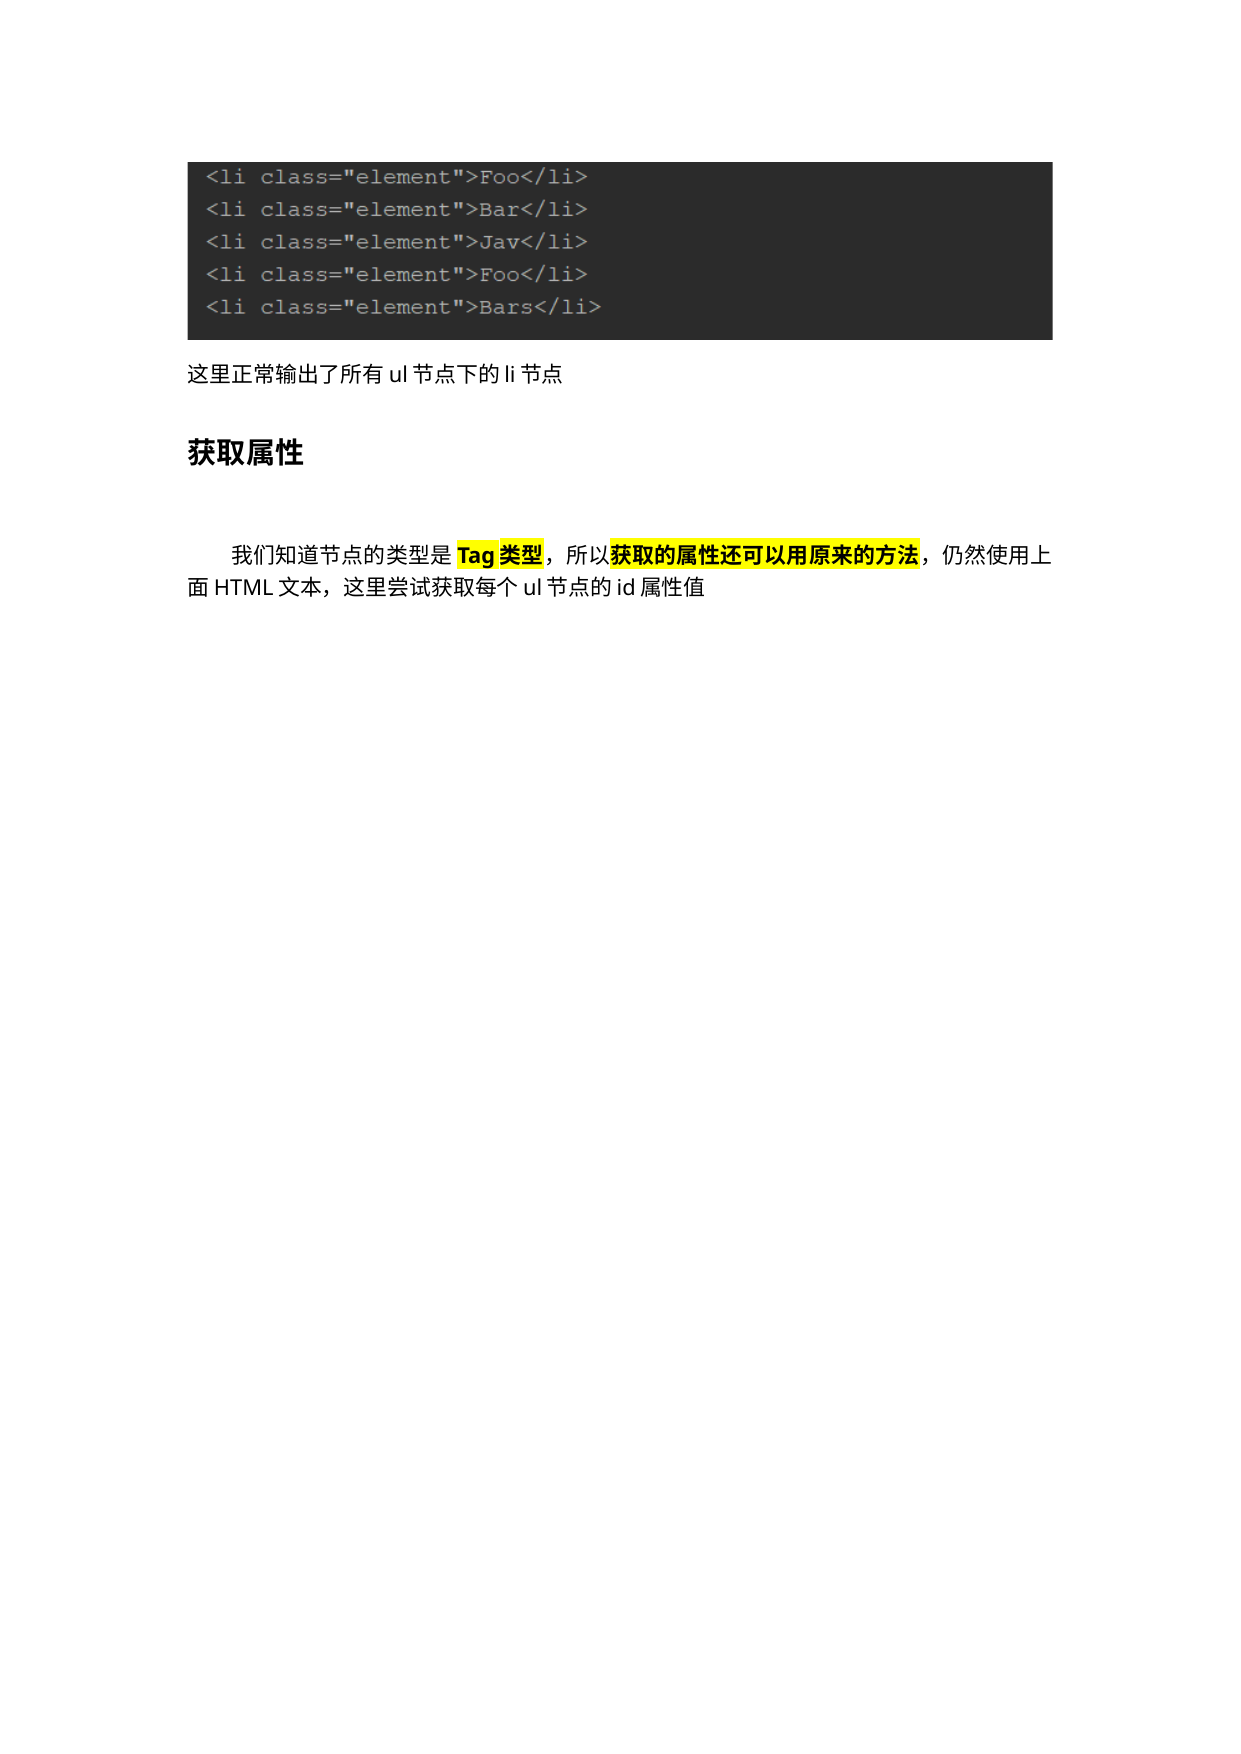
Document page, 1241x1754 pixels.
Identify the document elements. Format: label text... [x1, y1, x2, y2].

subtitle 获取属性 [187, 419, 1053, 484]
text 这里正常输出了所有ul节点下的li节点 [187, 357, 1053, 389]
picture [187, 162, 1053, 340]
text 我们知道节点的类型是Tag类型，所以获取的属性还可以用原来的方法，仍然使用上面HTML文本，这里尝试获取每个ul节点的id属性值 [187, 537, 1053, 602]
